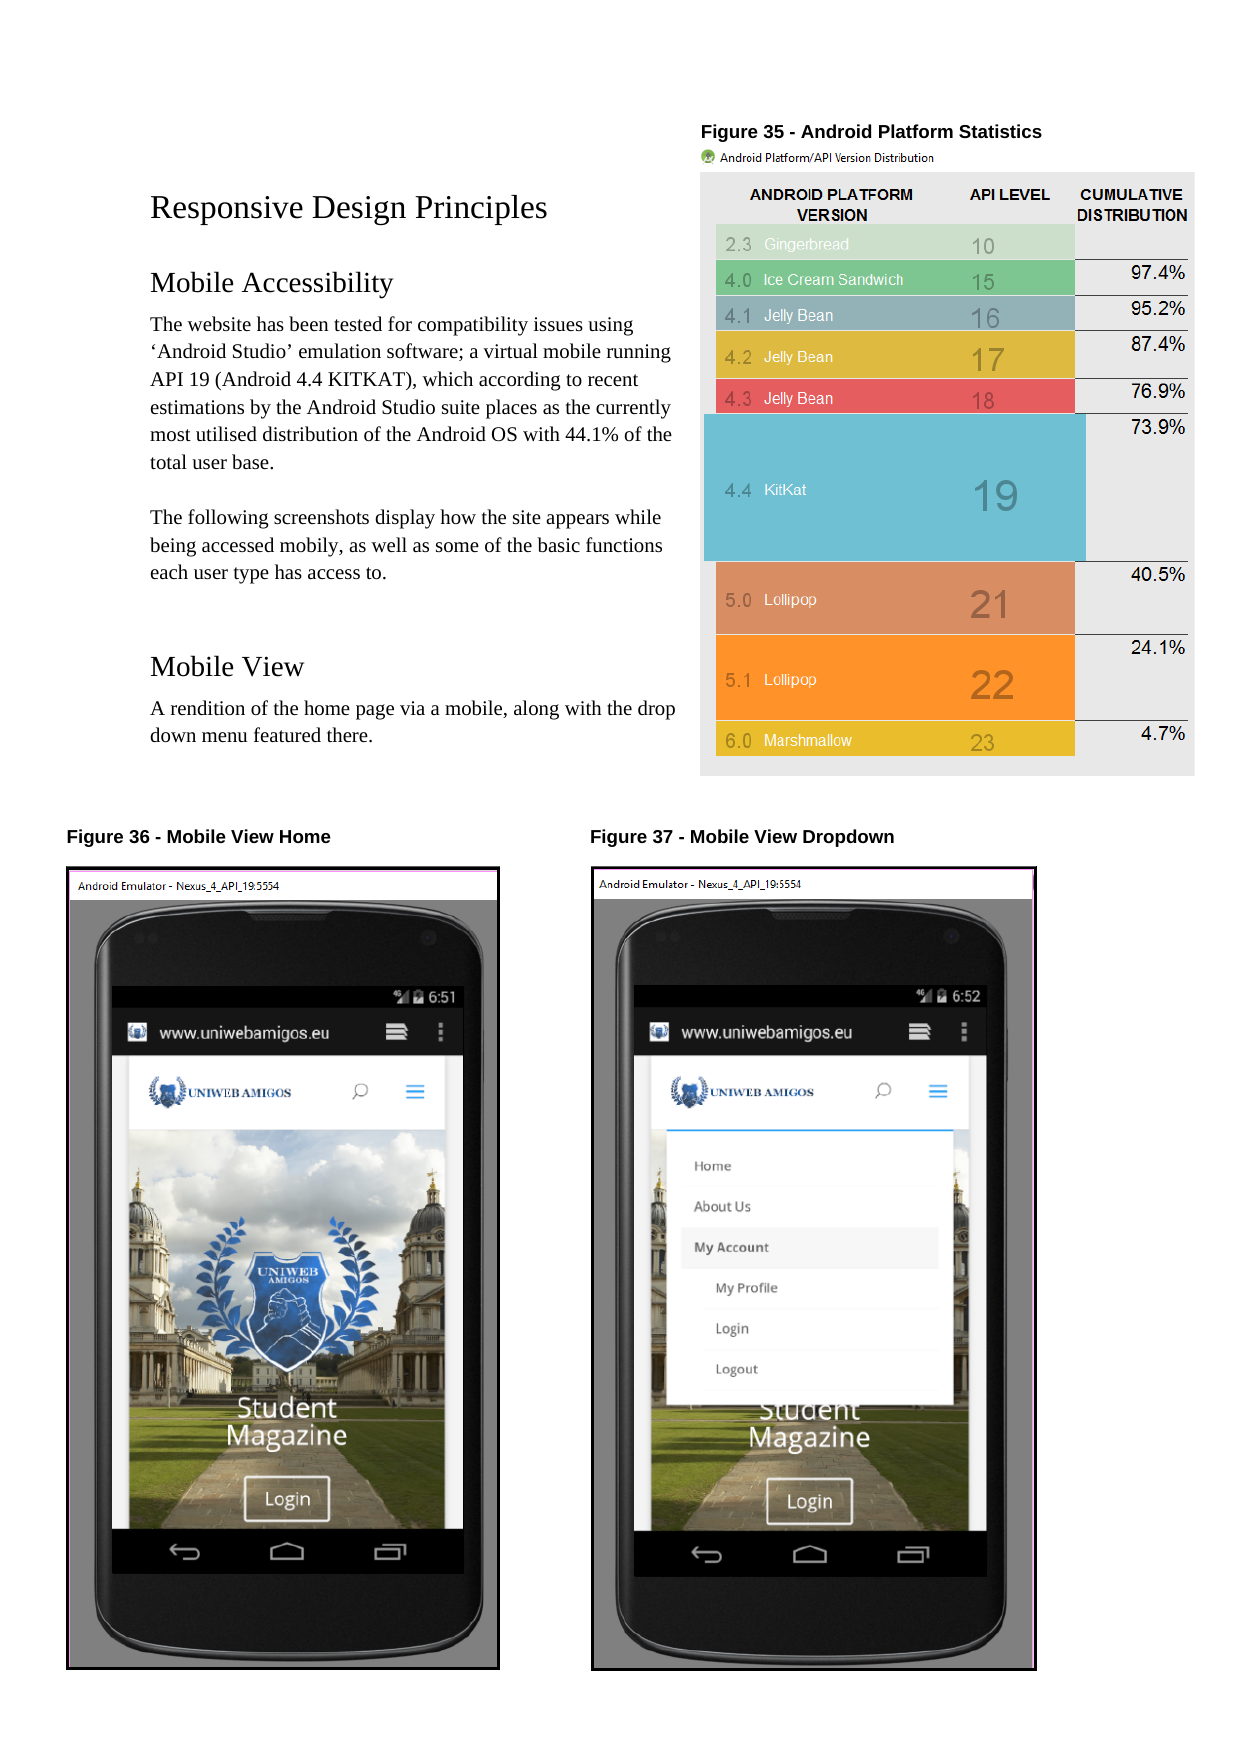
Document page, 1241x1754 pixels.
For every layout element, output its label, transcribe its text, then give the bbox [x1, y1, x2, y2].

text The following screenshots display how the site appears while being accessed mobily, as well as some of the basic functions each user type has access to. [150, 505, 700, 584]
text The website has been tested for compatibility issues using ‘Android Studio’ emulation software; a virtual mobile running API 19 (Android 4.4 KITKAT), which according to recent estimations by the Android Studio suite places as the currently most utilised distribution of the Android OS with 44.1% of the total user base. [150, 312, 700, 474]
text A rendition of the home page via a mobile, along with the drop down menu featured there. [150, 696, 700, 747]
subtitle Responsive Design Principles [150, 187, 700, 226]
picture [69, 870, 497, 1667]
picture [700, 147, 1195, 776]
picture [594, 869, 1034, 1668]
subtitle Mobile View [150, 649, 700, 682]
subtitle Mobile Accessibility [150, 265, 700, 298]
